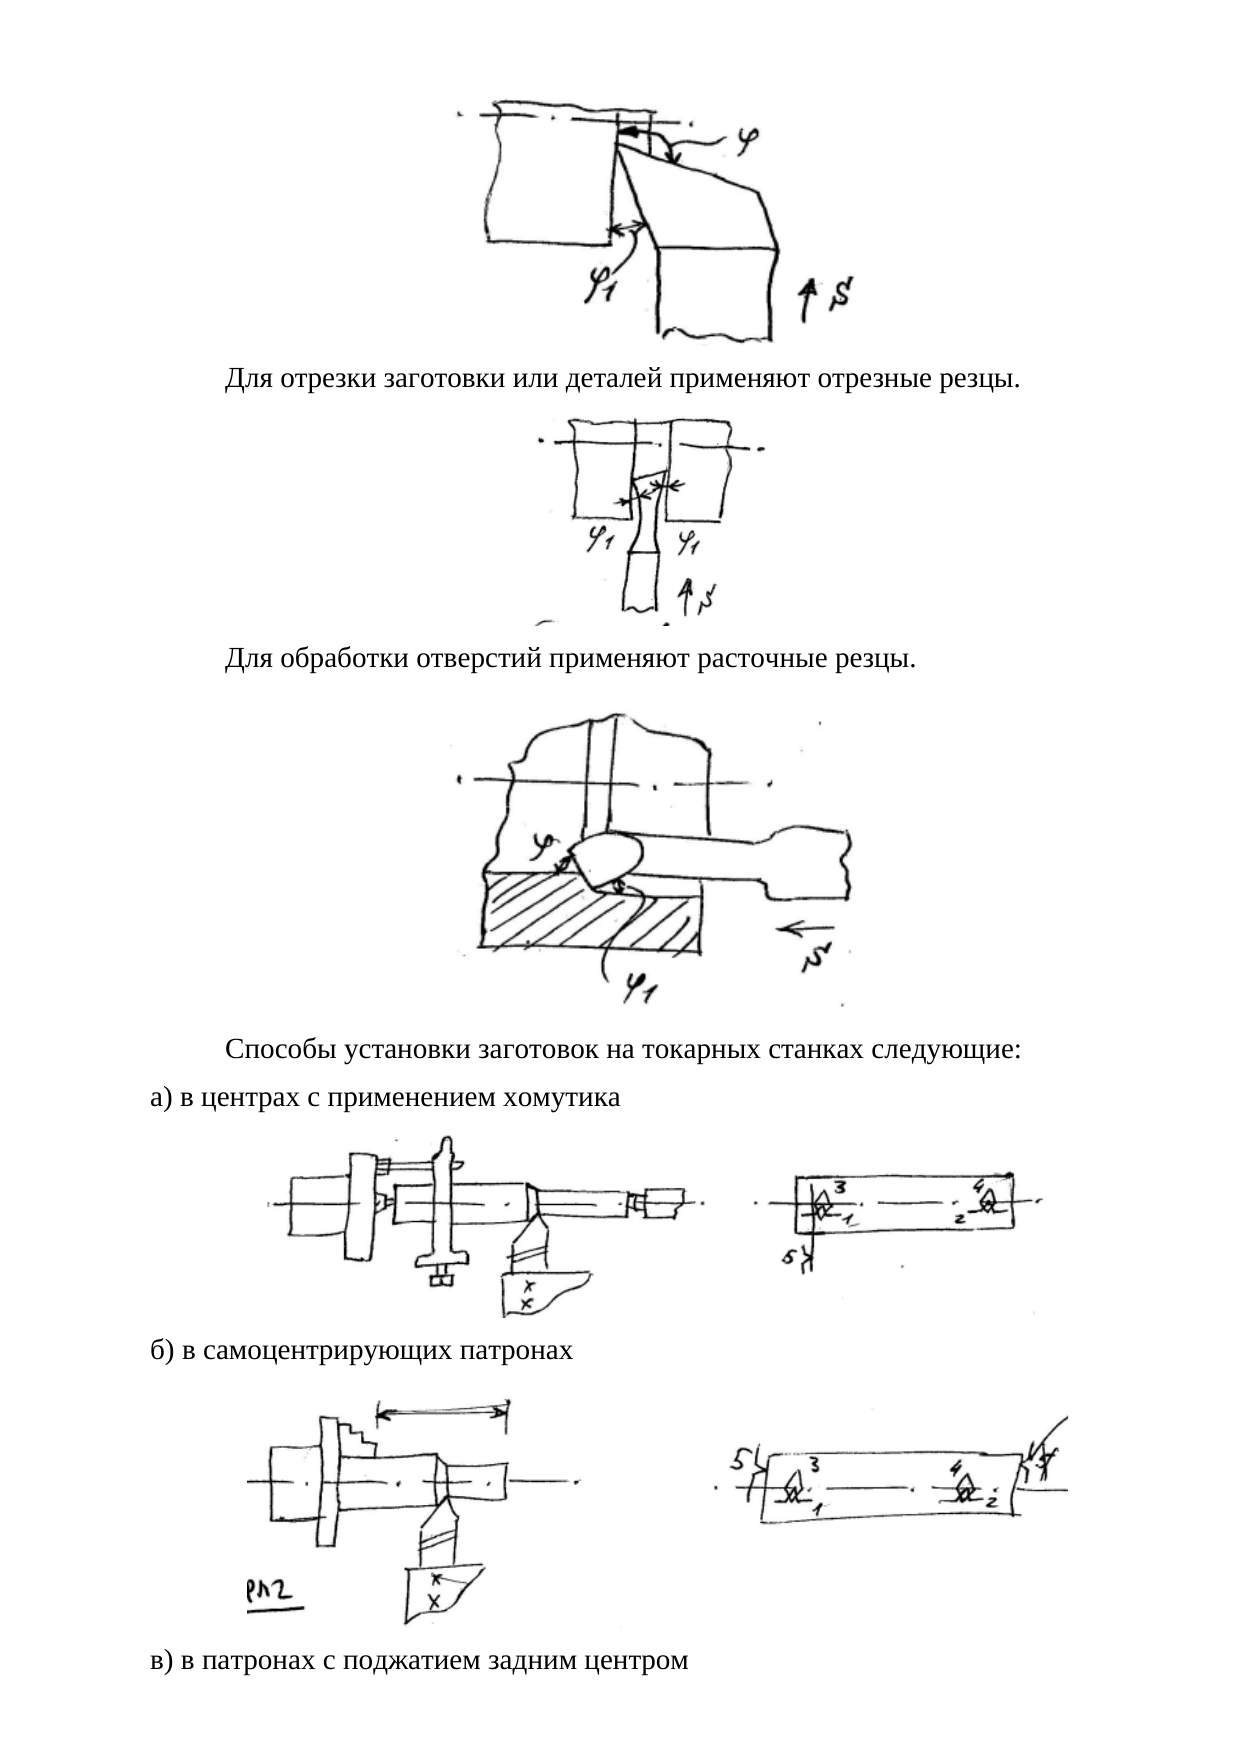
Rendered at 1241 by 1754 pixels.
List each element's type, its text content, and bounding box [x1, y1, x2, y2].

text Для отрезки заготовки или деталей применяют отрезные резцы. [75, 360, 1165, 394]
picture [534, 409, 782, 626]
picture [450, 689, 865, 1016]
text б) в самоцентрирующих патронах [75, 1332, 1165, 1366]
picture [442, 75, 873, 346]
picture [247, 1381, 1069, 1628]
text а) в центрах с применением хомутика [75, 1079, 1165, 1113]
text Способы установки заготовок на токарных станках следующие: [75, 1031, 1165, 1064]
picture [267, 1128, 1048, 1318]
text Для обработки отверстий применяют расточные резцы. [75, 641, 1165, 674]
text в) в патронах с поджатием задним центром [75, 1642, 1165, 1676]
